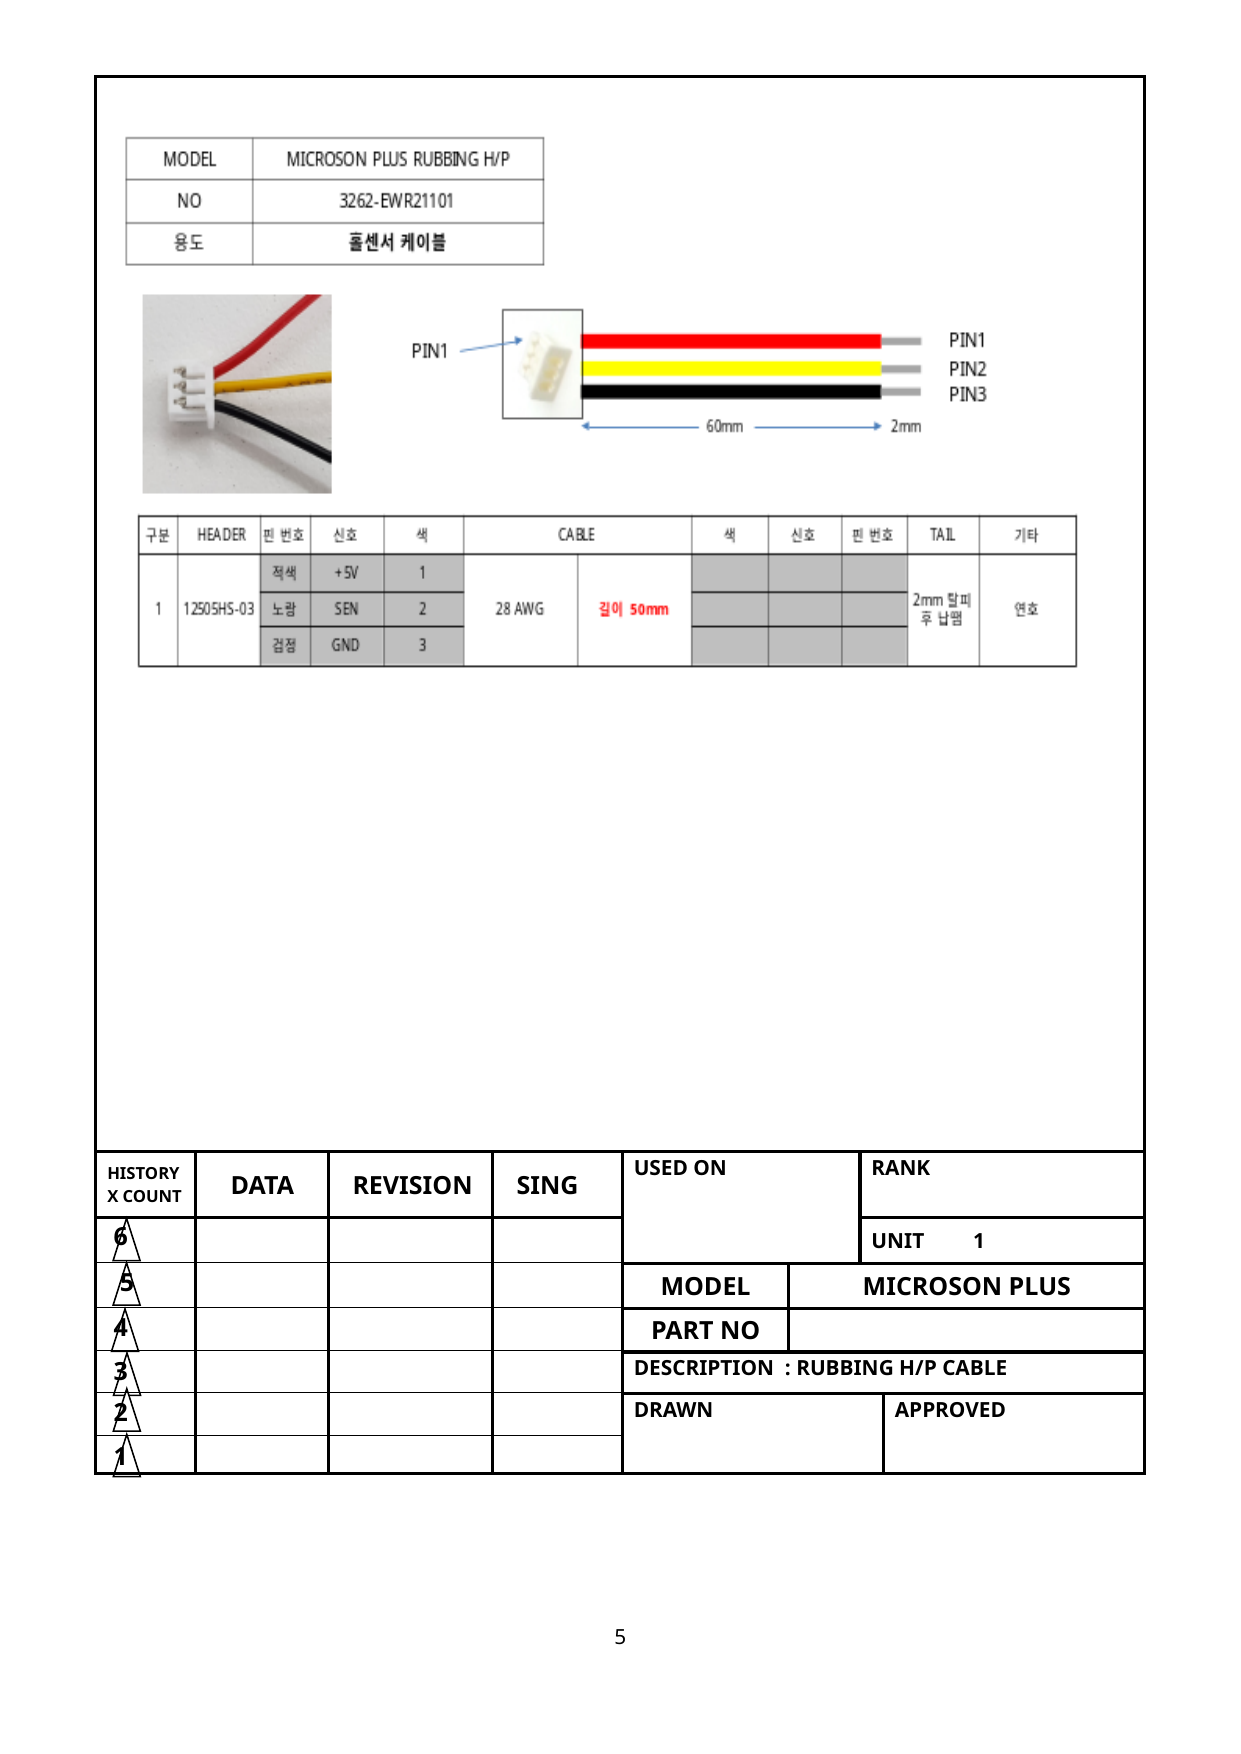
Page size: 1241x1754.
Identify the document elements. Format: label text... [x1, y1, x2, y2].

table_cell [197, 1219, 327, 1262]
table_cell 3 [97, 1351, 194, 1392]
table_cell 6 [97, 1219, 194, 1262]
table_cell RANK [862, 1153, 1143, 1216]
table_cell [330, 1219, 491, 1262]
table_cell [197, 1263, 327, 1307]
table_cell PART NO [624, 1310, 787, 1350]
table_cell [494, 1219, 621, 1262]
table_cell [494, 1393, 621, 1435]
table_cell UNIT 1 [862, 1219, 1143, 1262]
table_cell 1 [97, 1436, 194, 1472]
table_header [97, 78, 1143, 1150]
table_cell DRAWN [624, 1395, 882, 1472]
table_cell [330, 1263, 491, 1307]
table_cell USED ON [624, 1153, 858, 1262]
table_cell DESCRIPTION : RUBBING H/P CABLE [624, 1354, 1143, 1392]
table_cell APPROVED [885, 1395, 1143, 1472]
table_cell 5 [97, 1263, 194, 1307]
table_cell [197, 1308, 327, 1350]
table_cell HISTORY X COUNT [97, 1153, 194, 1216]
table_cell SING [494, 1153, 621, 1216]
table_cell [494, 1351, 621, 1392]
table_cell REVISION [330, 1153, 491, 1216]
table_cell [330, 1351, 491, 1392]
table_cell DATA [197, 1153, 327, 1216]
table_cell [330, 1436, 491, 1472]
table_cell MODEL [624, 1265, 787, 1307]
table_cell [790, 1310, 1143, 1350]
table_cell [330, 1393, 491, 1435]
table_cell [197, 1436, 327, 1472]
table_cell [494, 1436, 621, 1472]
table_cell [494, 1263, 621, 1307]
table_cell 2 [97, 1393, 194, 1435]
table_cell [197, 1393, 327, 1435]
table_cell MICROSON PLUS [790, 1265, 1143, 1307]
table_cell [330, 1308, 491, 1350]
table_cell [494, 1308, 621, 1350]
table_cell 4 [97, 1308, 194, 1350]
table_cell [197, 1351, 327, 1392]
